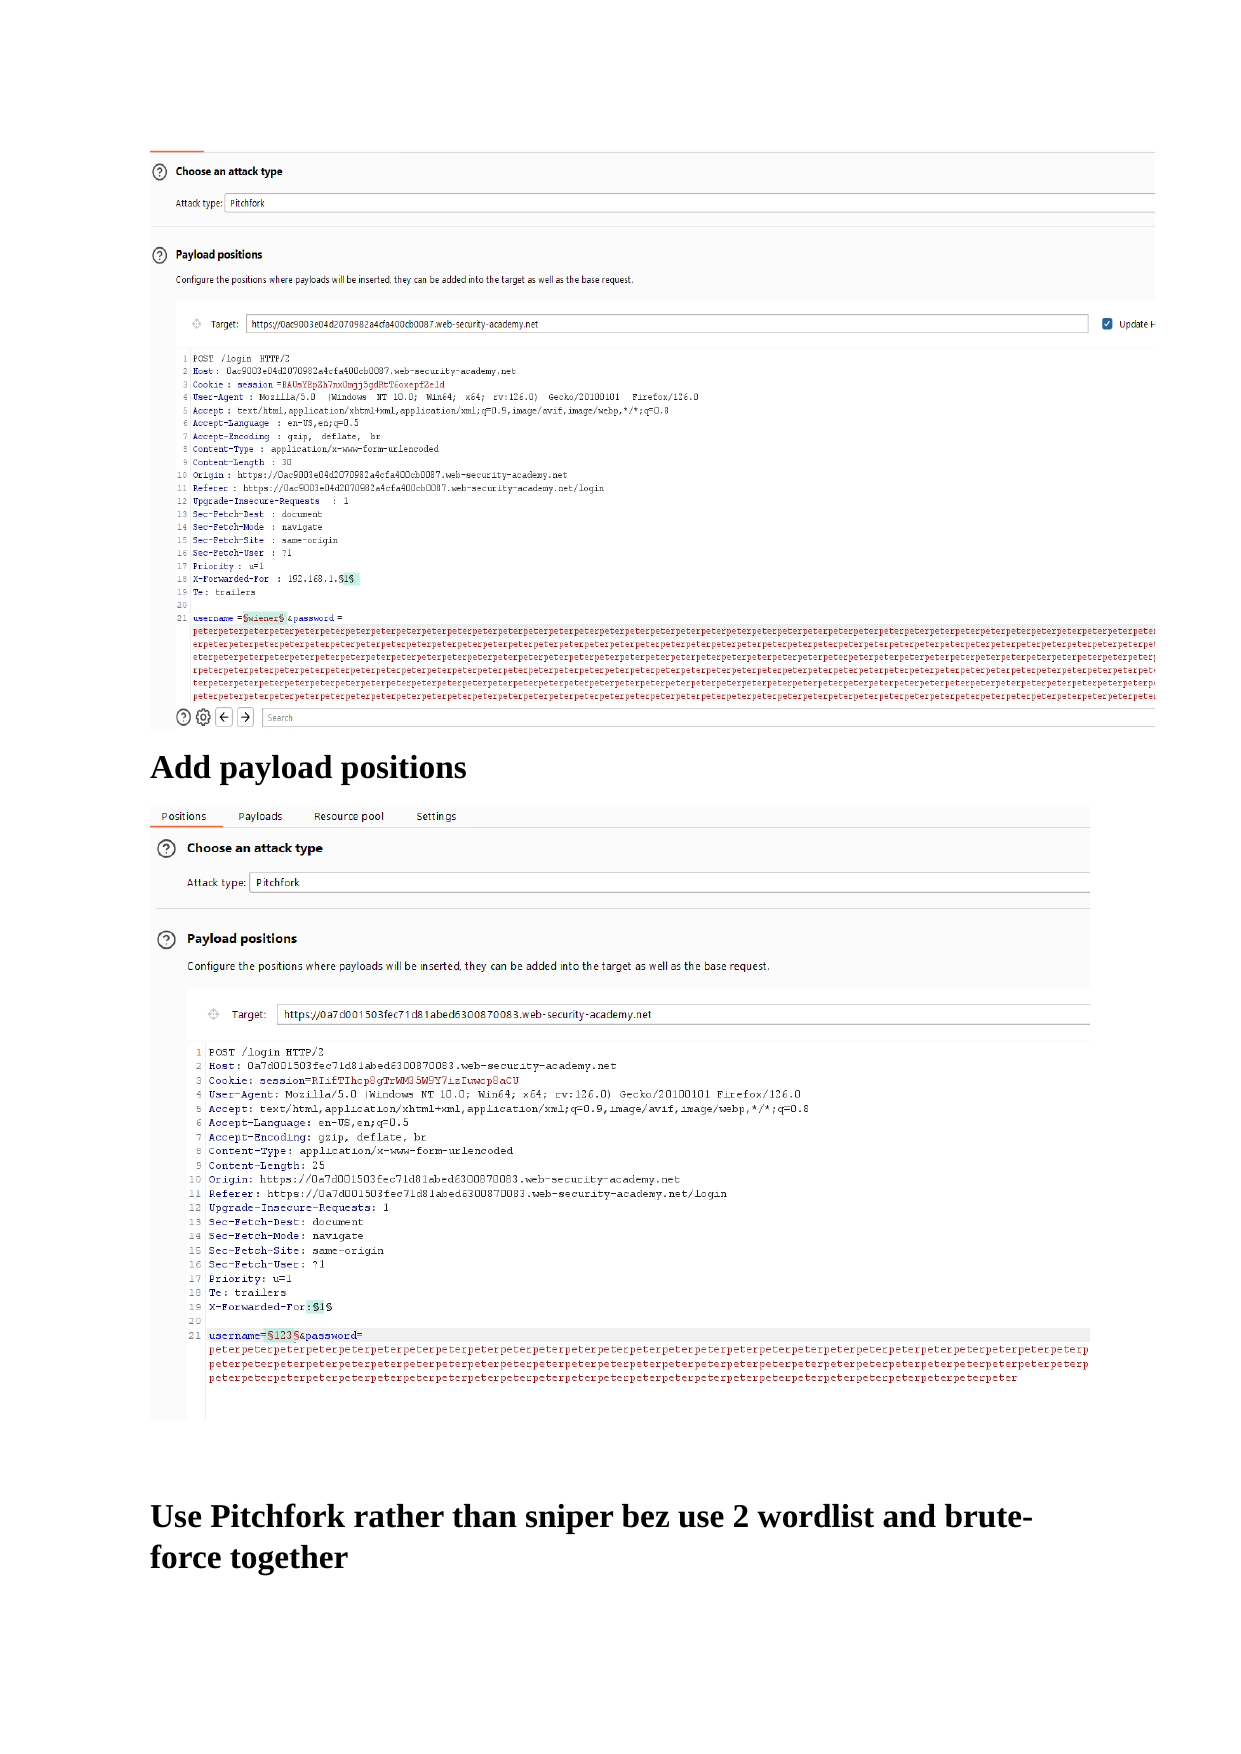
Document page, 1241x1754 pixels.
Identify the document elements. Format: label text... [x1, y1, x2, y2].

text Add payload positions [150, 748, 1090, 786]
picture [150, 805, 1090, 1420]
text Use Pitchfork rather than sniper bez use 2 wordlist and brute-force together [150, 1496, 1090, 1576]
picture [150, 150, 1155, 729]
